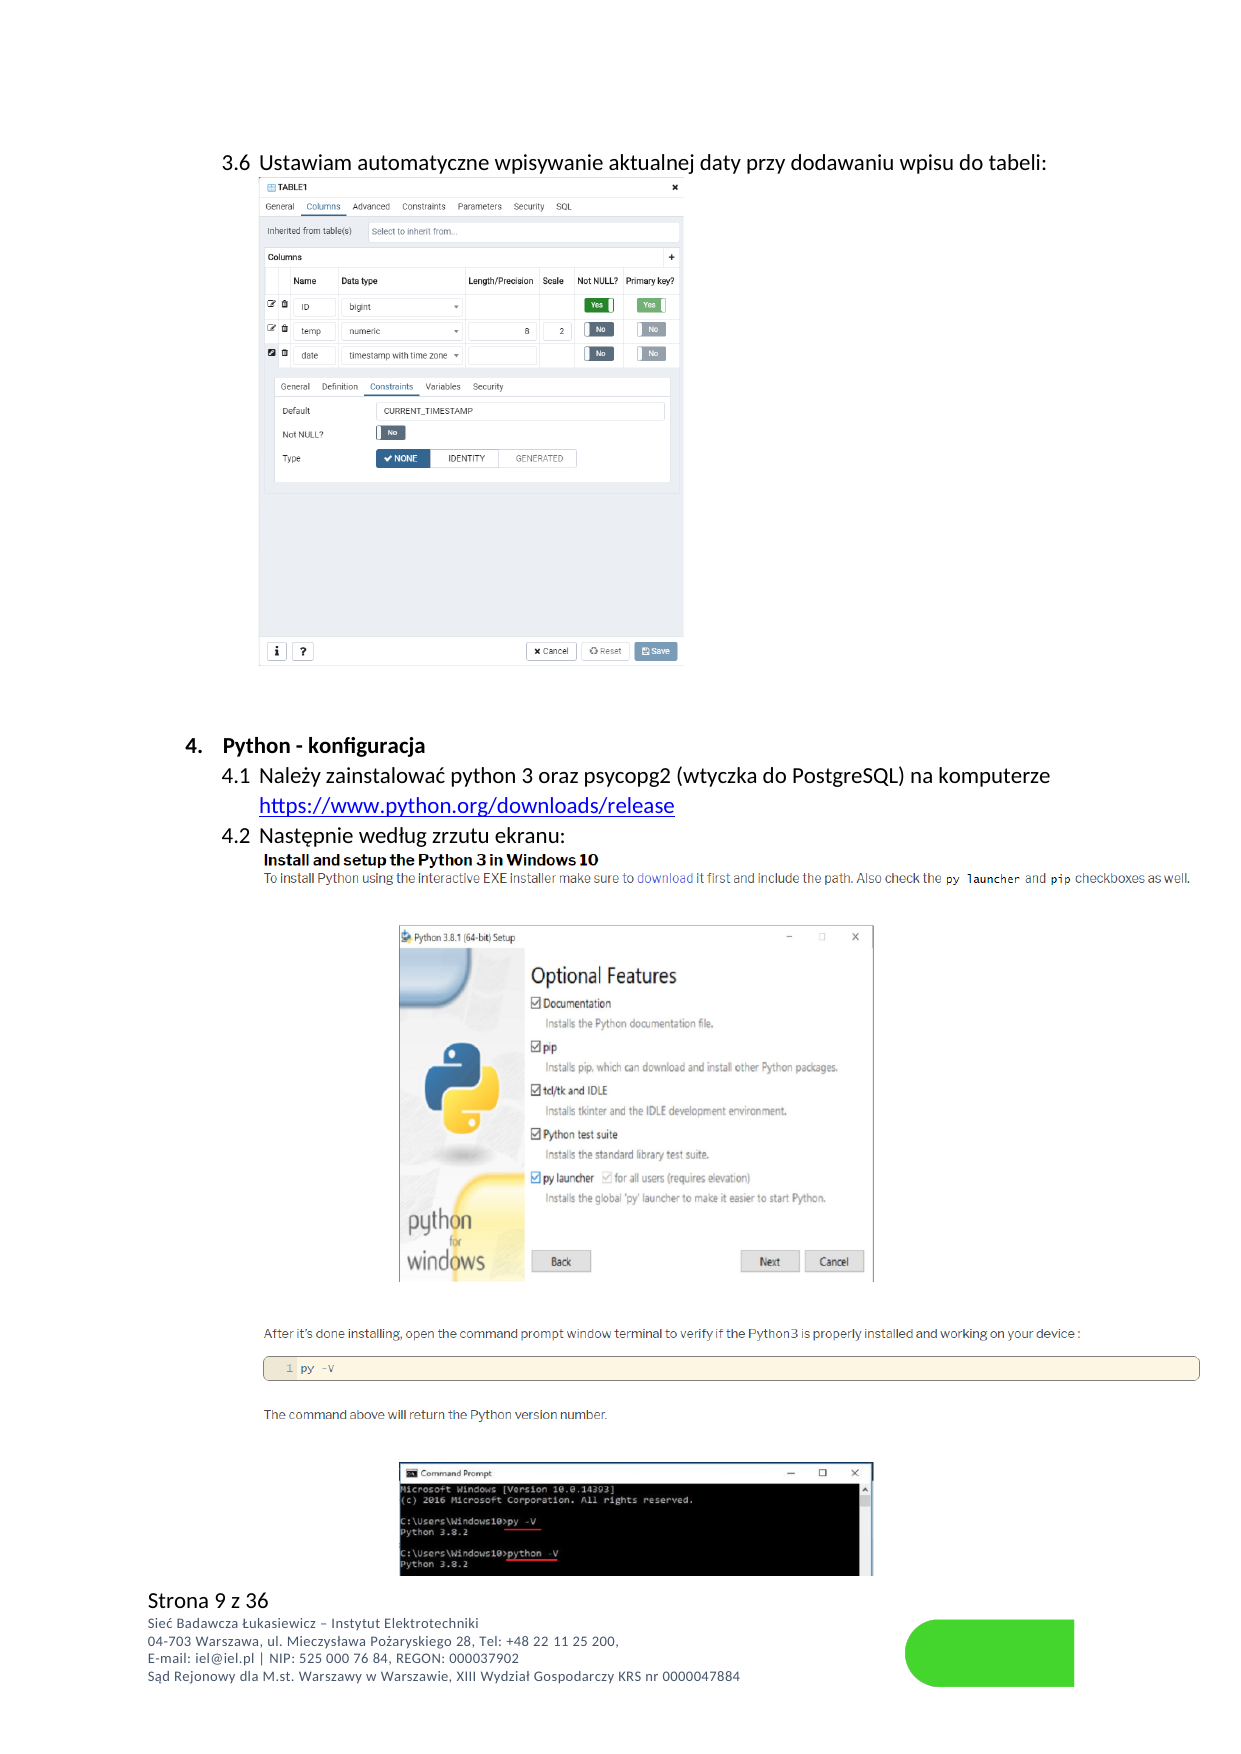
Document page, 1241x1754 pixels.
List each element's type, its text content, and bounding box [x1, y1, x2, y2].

picture [258, 177, 684, 666]
picture [258, 851, 1204, 1576]
list Należy zainstalować python 3 oraz psycopg2 (wtyczka do PostgreSQL) na komputerze https://www.python.org/downloads/release [221, 761, 1093, 819]
picture [901, 1615, 1104, 1754]
list Python - konfiguracja [185, 731, 1093, 759]
